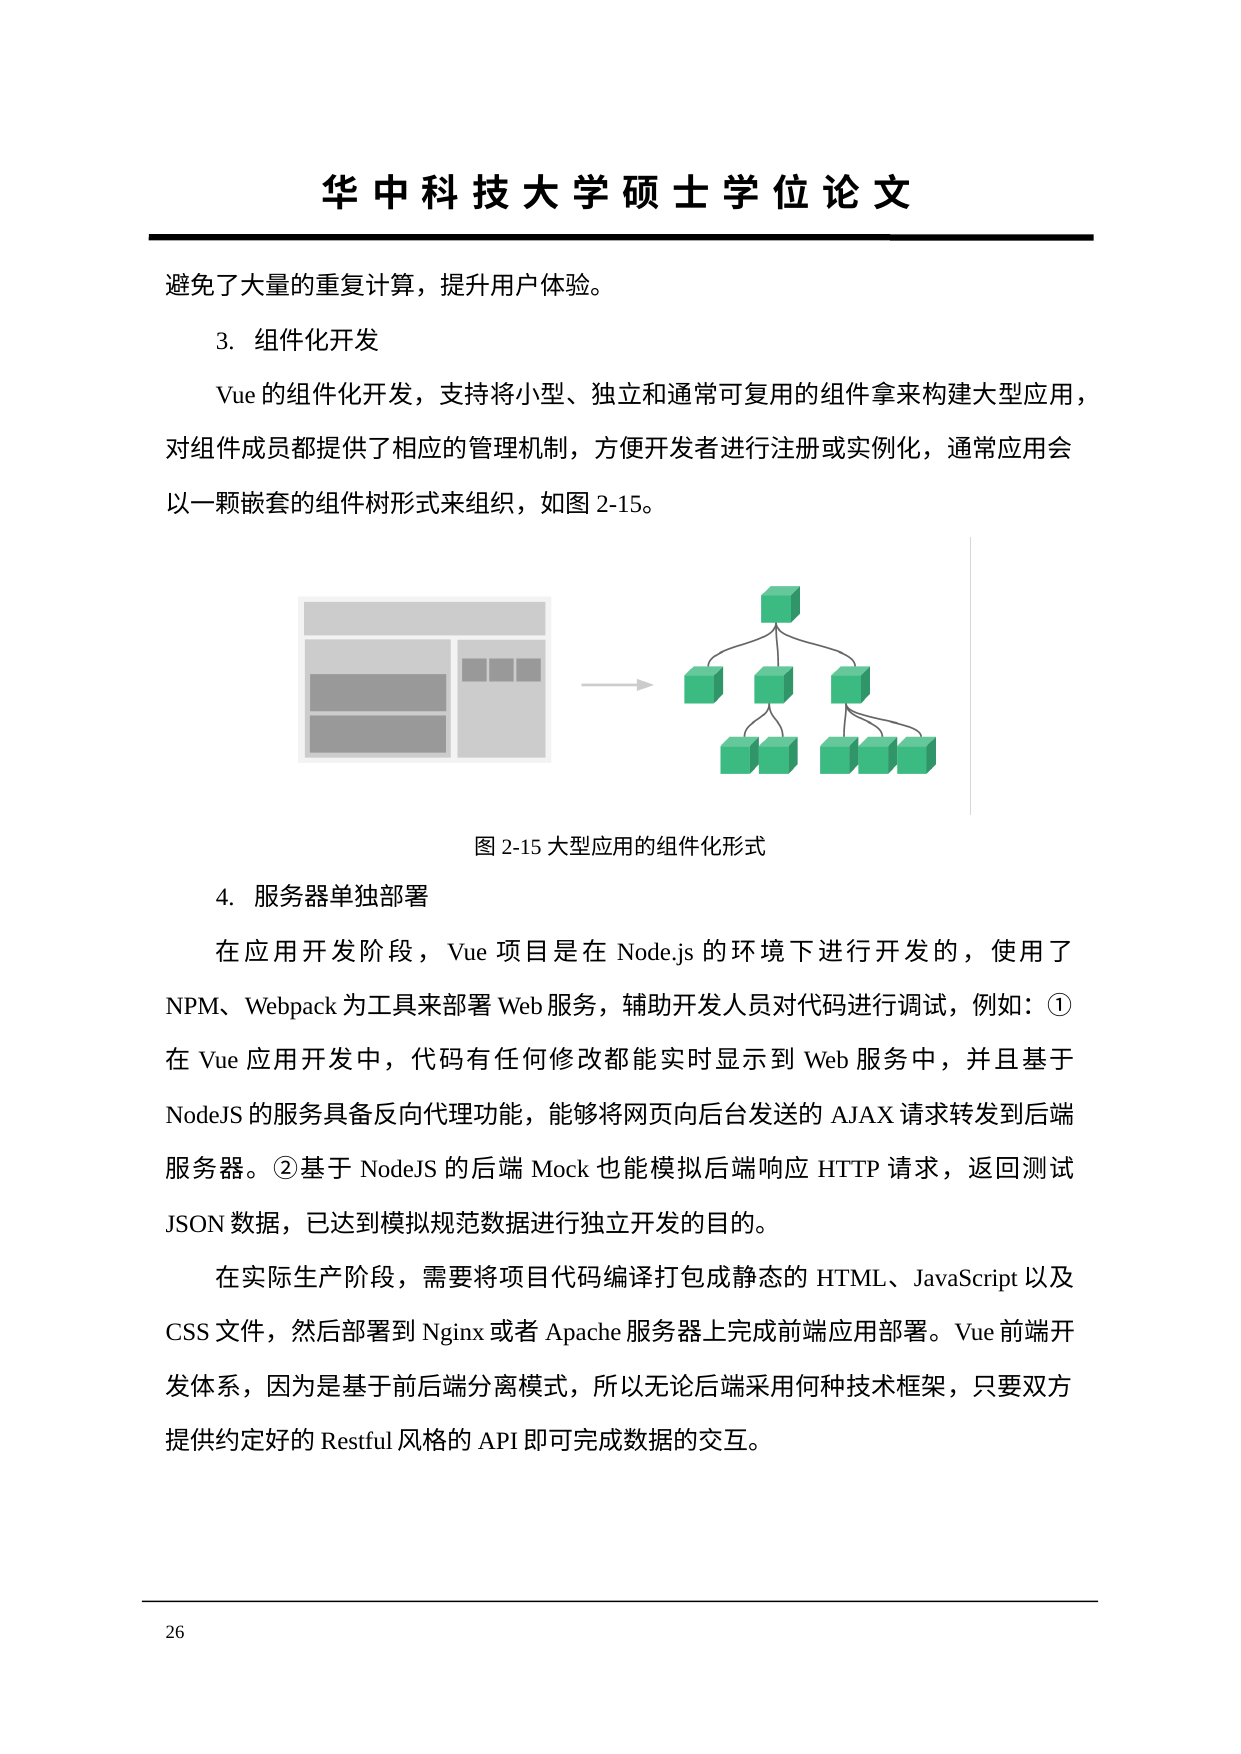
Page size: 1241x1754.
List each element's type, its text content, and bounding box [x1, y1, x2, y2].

list 组件化开发 [216, 320, 1075, 356]
text 在实际生产阶段，需要将项目代码编译打包成静态的HTML、JavaScript以及CSS文件，然后部署到Nginx或者Apache服务器上完成前端应用部署。Vue前端开发体系，因为是基于前后端分离模式，所以无论后端采用何种技术框架，只要双方提供约定好的Restful风格的API即可完成数据的交互。 [165, 1257, 1075, 1457]
list 服务器单独部署 [216, 877, 1075, 913]
text 在应用开发阶段，Vue项目是在Node.js的环境下进行开发的，使用了NPM、Webpack为工具来部署Web服务，辅助开发人员对代码进行调试，例如：①在Vue应用开发中，代码有任何修改都能实时显示到Web服务中，并且基于NodeJS的服务具备反向代理功能，能够将网页向后台发送的AJAX请求转发到后端服务器。②基于NodeJS的后端Mock也能模拟后端响应HTTP请求，返回测试JSON数据，已达到模拟规范数据进行独立开发的目的。 [165, 931, 1075, 1239]
picture [262, 537, 979, 815]
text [165, 266, 1075, 302]
